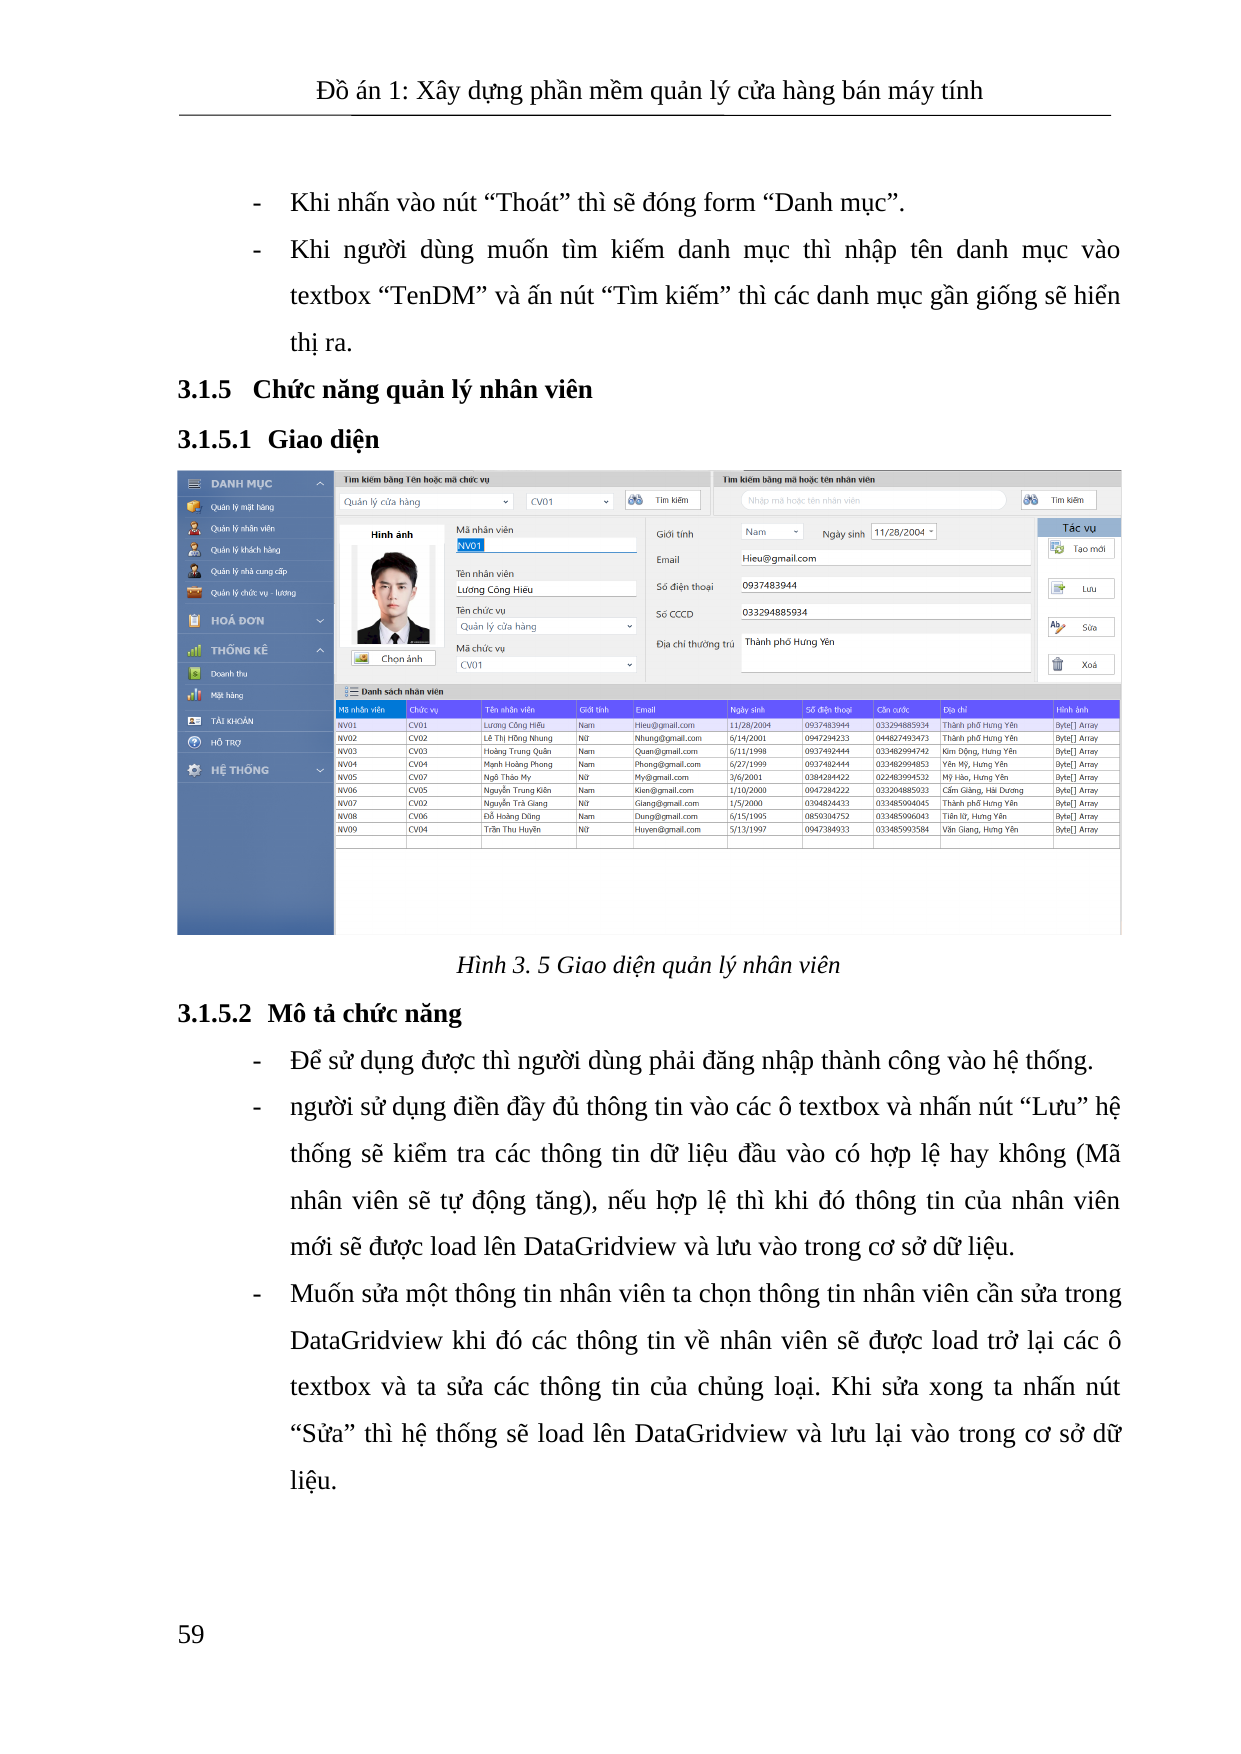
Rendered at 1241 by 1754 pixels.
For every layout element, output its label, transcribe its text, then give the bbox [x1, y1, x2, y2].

list người sử dụng điền đầy đủ thông tin vào các ô textbox và nhấn nút “Lưu” hệ thống sẽ kiểm tra các thông tin dữ liệu đầu vào có hợp lệ hay không (Mã nhân viên sẽ tự động tăng), nếu hợp lệ thì khi đó thông tin của nhân viên mới sẽ được load lên DataGridview và lưu vào trong cơ sở dữ liệu. [252, 1090, 1122, 1262]
subtitle Chức năng quản lý nhân viên [177, 373, 1122, 404]
subtitle Giao diện [177, 424, 1122, 455]
subtitle Mô tả chức năng [177, 997, 1122, 1028]
list Muốn sửa một thông tin nhân viên ta chọn thông tin nhân viên cần sửa trong DataGridview khi đó các thông tin về nhân viên sẽ được load trở lại các ô textbox và ta sửa các thông tin của chủng loại. Khi sửa xong ta nhấn nút “Sửa” thì hệ thống sẽ load lên DataGridview và lưu lại vào trong cơ sở dữ liệu. [252, 1277, 1122, 1495]
list Khi người dùng muốn tìm kiếm danh mục thì nhập tên danh mục vào textbox “TenDM” và ấn nút “Tìm kiếm” thì các danh mục gần giống sẽ hiển thị ra. [252, 233, 1122, 357]
list Khi nhấn vào nút “Thoát” thì sẽ đóng form “Danh mục”. [252, 186, 1122, 217]
list Để sử dụng được thì người dùng phải đăng nhập thành công vào hệ thống. [252, 1044, 1122, 1075]
picture [177, 470, 1122, 935]
